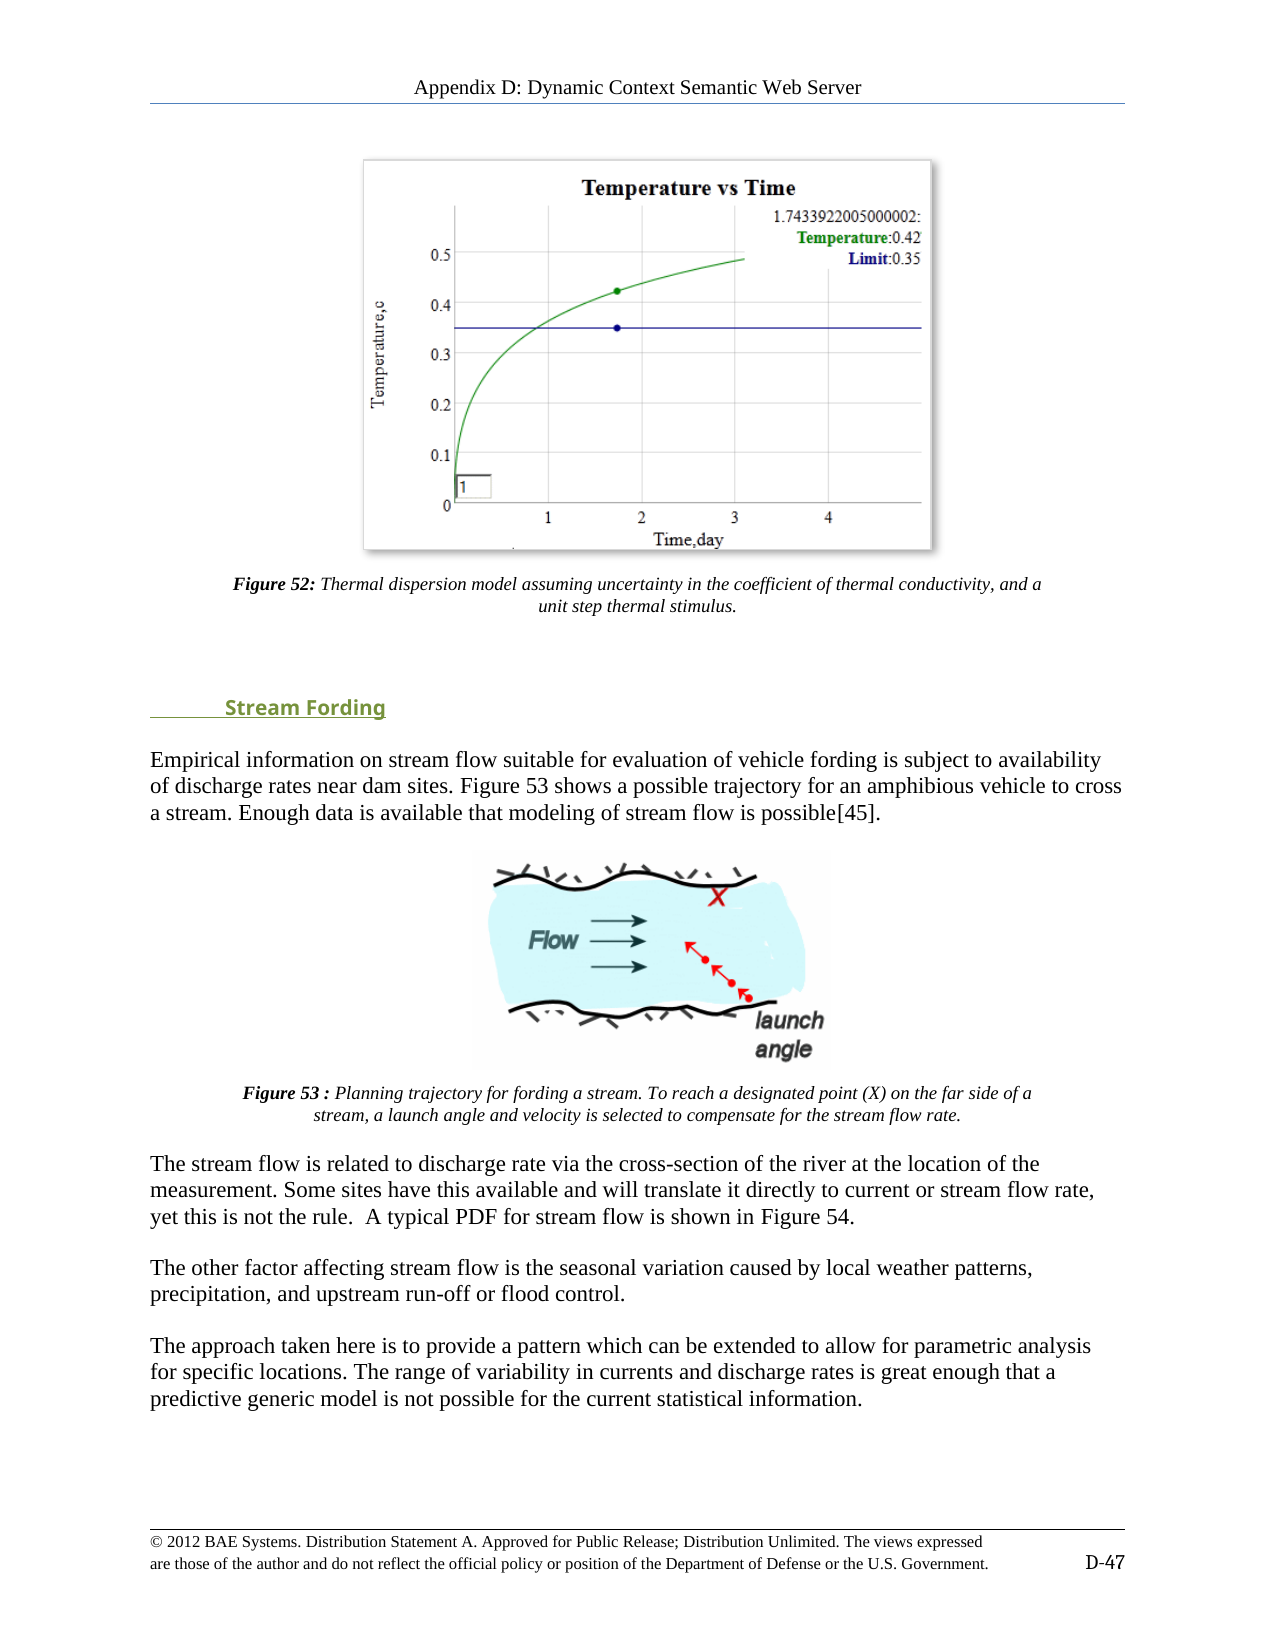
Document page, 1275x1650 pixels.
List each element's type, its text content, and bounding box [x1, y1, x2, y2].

text The approach taken here is to provide a pattern which can be extended to allow for parametric analysis for specific locations. The range of variability in currents and discharge rates is great enough that a predictive generic model is not possible for the current statistical information. [150, 1332, 1125, 1411]
subtitle Stream Fording [150, 693, 1125, 721]
picture [364, 161, 930, 549]
text The other factor affecting stream flow is the seasonal variation caused by local weather patterns, precipitation, and upstream run-off or flood control. [150, 1254, 1125, 1307]
picture [472, 850, 832, 1070]
text Figure 53 : Planning trajectory for fording a stream. To reach a designated point (X) on the far side of a stream, a launch angle and velocity is selected to compensate for the stream flow rate. [225, 1082, 1050, 1125]
text The stream flow is related to discharge rate via the cross-section of the river at the location of the measurement. Some sites have this available and will translate it directly to current or stream flow rate, yet this is not the rule. A typical PDF for stream flow is shown in Figure 54. [150, 1150, 1125, 1229]
text Empirical information on stream flow suitable for evaluation of vehicle fording is subject to availability of discharge rates near dam sites. Figure 53 shows a possible trajectory for an amphibious vehicle to cross a stream. Enough data is available that modeling of stream flow is possible[45]. [150, 746, 1125, 825]
text Figure 52: Thermal dispersion model assuming uncertainty in the coefficient of thermal conductivity, and a unit step thermal stimulus. [225, 573, 1050, 616]
